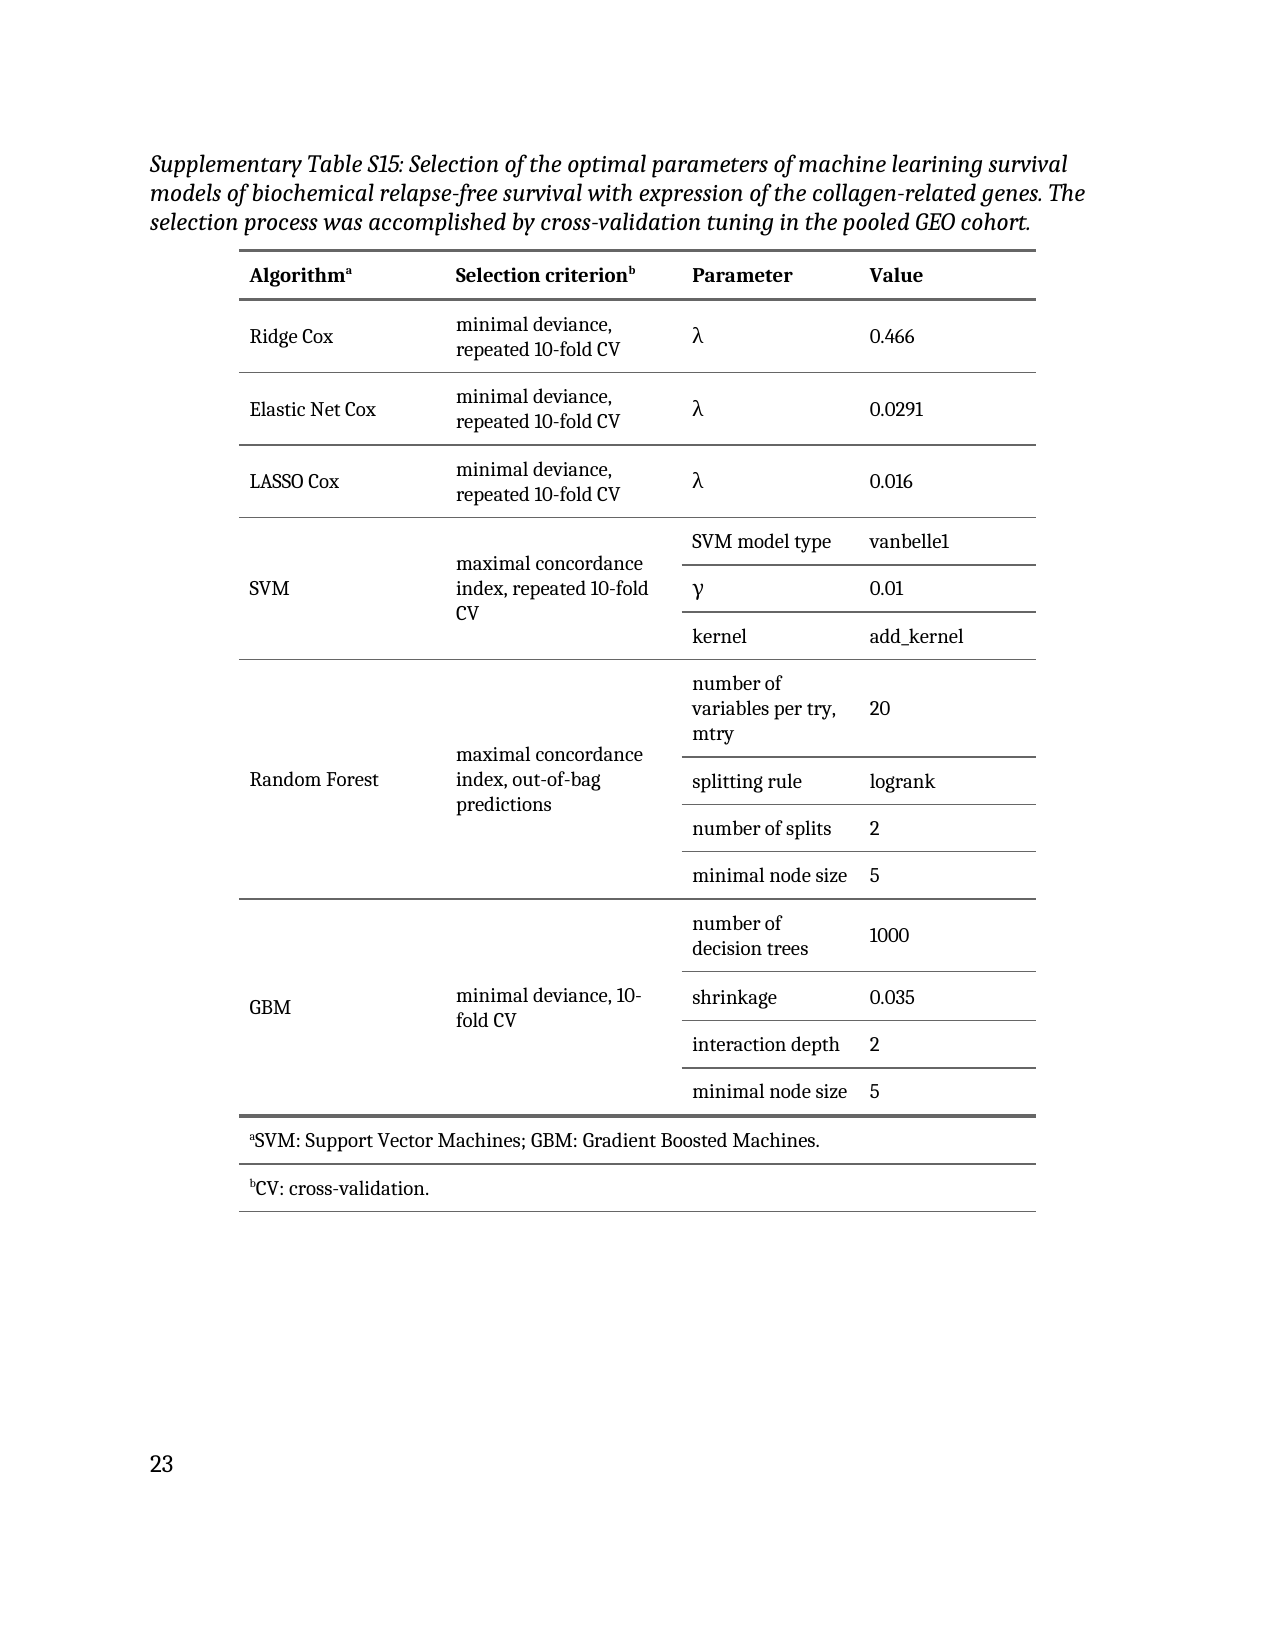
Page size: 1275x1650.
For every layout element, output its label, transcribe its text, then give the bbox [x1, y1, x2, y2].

table_cell λ [682, 446, 859, 516]
table_cell 5 [859, 852, 1036, 898]
table_cell splitting rule [682, 758, 859, 803]
table_cell 0.035 [859, 972, 1036, 1019]
table_cell add_kernel [859, 613, 1036, 659]
table_header Algorithma [239, 252, 445, 298]
table_cell 2 [859, 805, 1036, 851]
table_cell 2 [859, 1021, 1036, 1067]
table_cell maximal concordance index, repeated 10-fold CV [445, 518, 682, 659]
table_cell aSVM: Support Vector Machines; GBM: Gradient Boosted Machines. [239, 1118, 1036, 1163]
table_header Selection criterionb [445, 252, 682, 298]
table_cell Ridge Cox [239, 301, 445, 372]
table_cell shrinkage [682, 972, 859, 1019]
table_cell vanbelle1 [859, 518, 1036, 564]
table_cell logrank [859, 758, 1036, 803]
table_header Parameter [682, 252, 859, 298]
table_cell kernel [682, 613, 859, 659]
table_cell λ [682, 373, 859, 444]
table_cell 0.0291 [859, 373, 1036, 444]
table_cell 0.016 [859, 446, 1036, 516]
table_cell SVM [239, 518, 445, 659]
table_header Value [859, 252, 1036, 298]
table_cell 0.466 [859, 301, 1036, 372]
table_cell SVM model type [682, 518, 859, 564]
table_cell minimal deviance, repeated 10-fold CV [445, 301, 682, 372]
table_cell minimal node size [682, 852, 859, 898]
table_cell 20 [859, 660, 1036, 756]
table_cell Random Forest [239, 660, 445, 898]
text Supplementary Table S15: Selection of the optimal parameters of machine learining survival models of biochemical relapse-free survival with expression of the collagen-related genes. The selection process was accomplished by cross-validation tuning in the pooled GEO cohort. [150, 150, 1125, 236]
table_cell minimal deviance, repeated 10-fold CV [445, 446, 682, 516]
table_cell minimal node size [682, 1069, 859, 1114]
table_cell bCV: cross-validation. [239, 1165, 1036, 1211]
table_cell 1000 [859, 900, 1036, 971]
table_cell interaction depth [682, 1021, 859, 1067]
table_cell number of splits [682, 805, 859, 851]
table_cell γ [682, 566, 859, 611]
table_cell GBM [239, 900, 445, 1114]
table_cell λ [682, 301, 859, 372]
table_cell minimal deviance, 10-fold CV [445, 900, 682, 1114]
table_cell number of decision trees [682, 900, 859, 971]
table_cell minimal deviance, repeated 10-fold CV [445, 373, 682, 444]
table_cell LASSO Cox [239, 446, 445, 516]
table_cell 0.01 [859, 566, 1036, 611]
table_cell maximal concordance index, out-of-bag predictions [445, 660, 682, 898]
table_cell 5 [859, 1069, 1036, 1114]
table_cell Elastic Net Cox [239, 373, 445, 444]
table_cell number of variables per try, mtry [682, 660, 859, 756]
